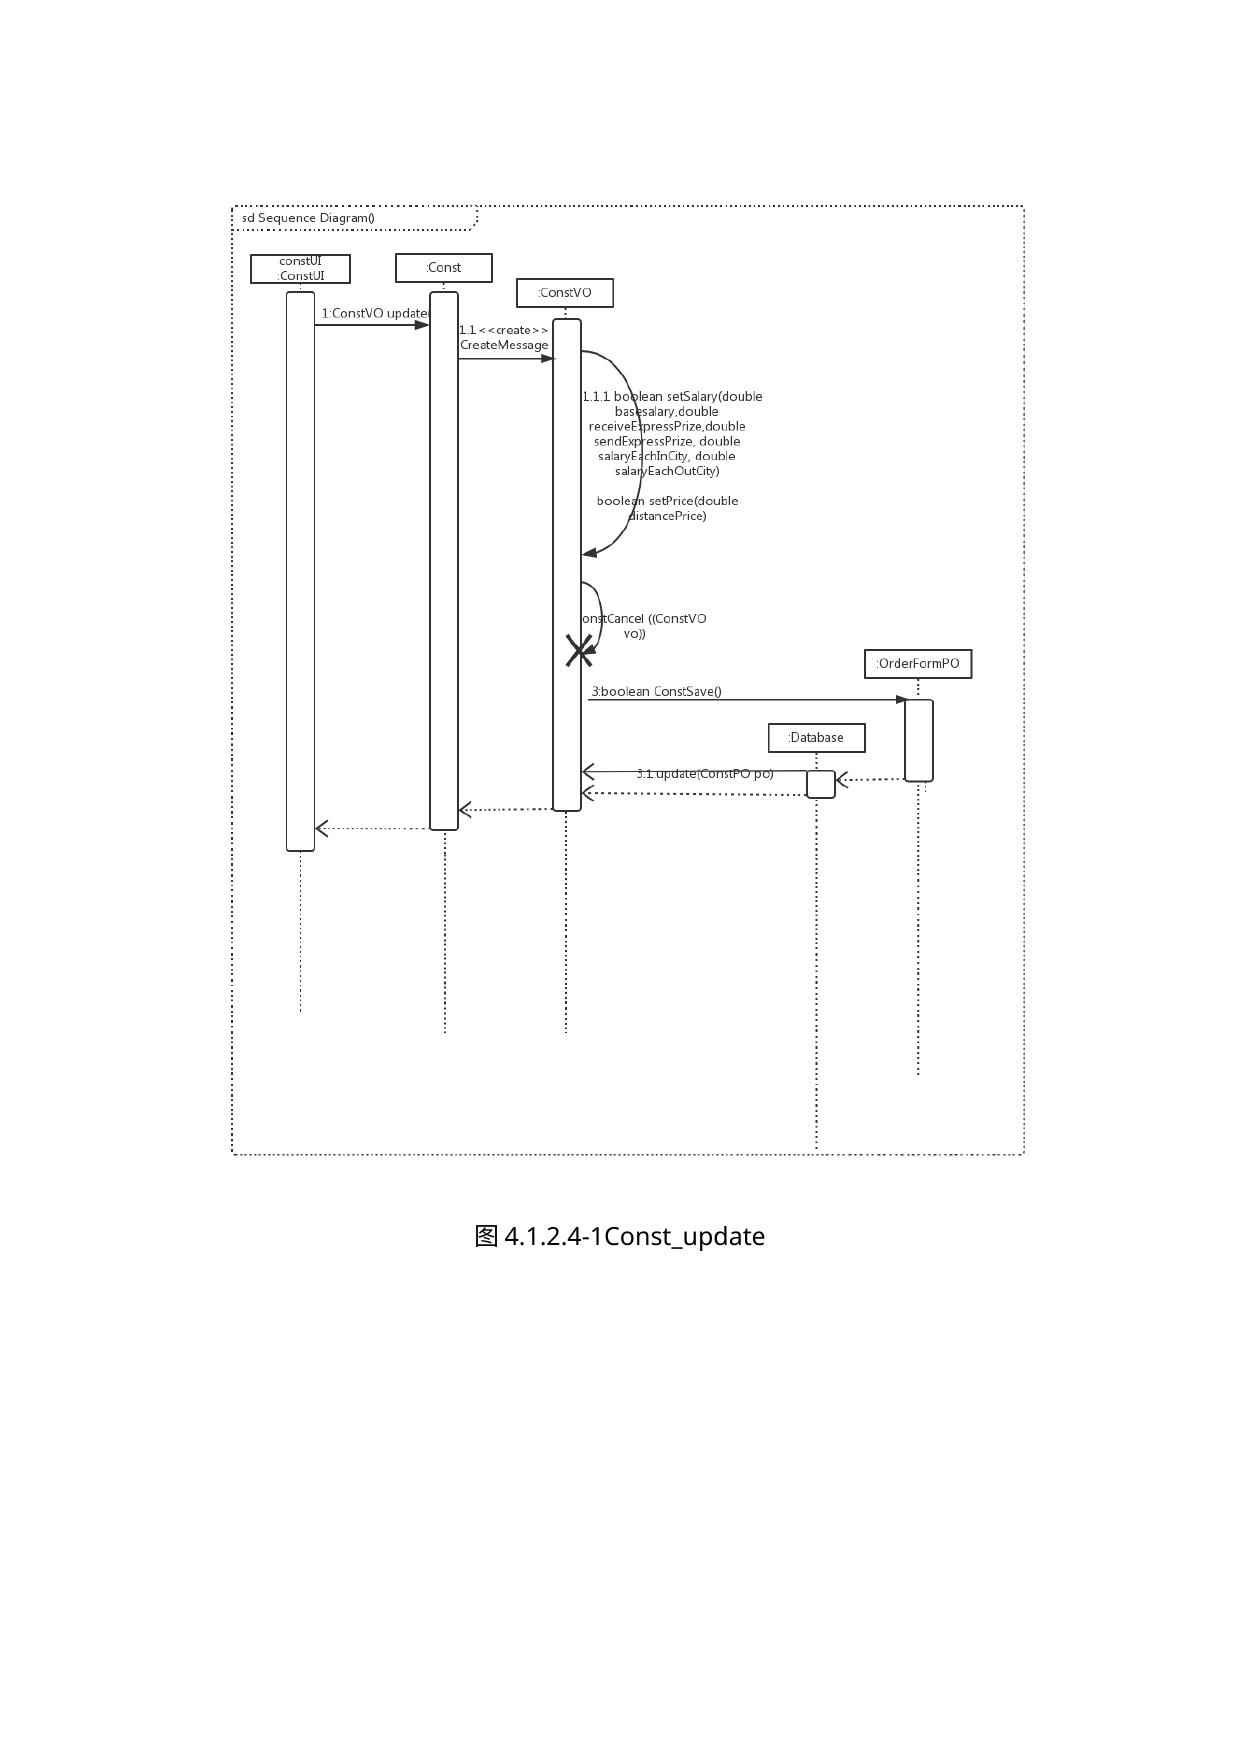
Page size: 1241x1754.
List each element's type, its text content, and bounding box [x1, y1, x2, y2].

picture [187, 162, 1053, 1184]
text 图4.1.2.4-1Const_update [187, 1202, 1053, 1267]
